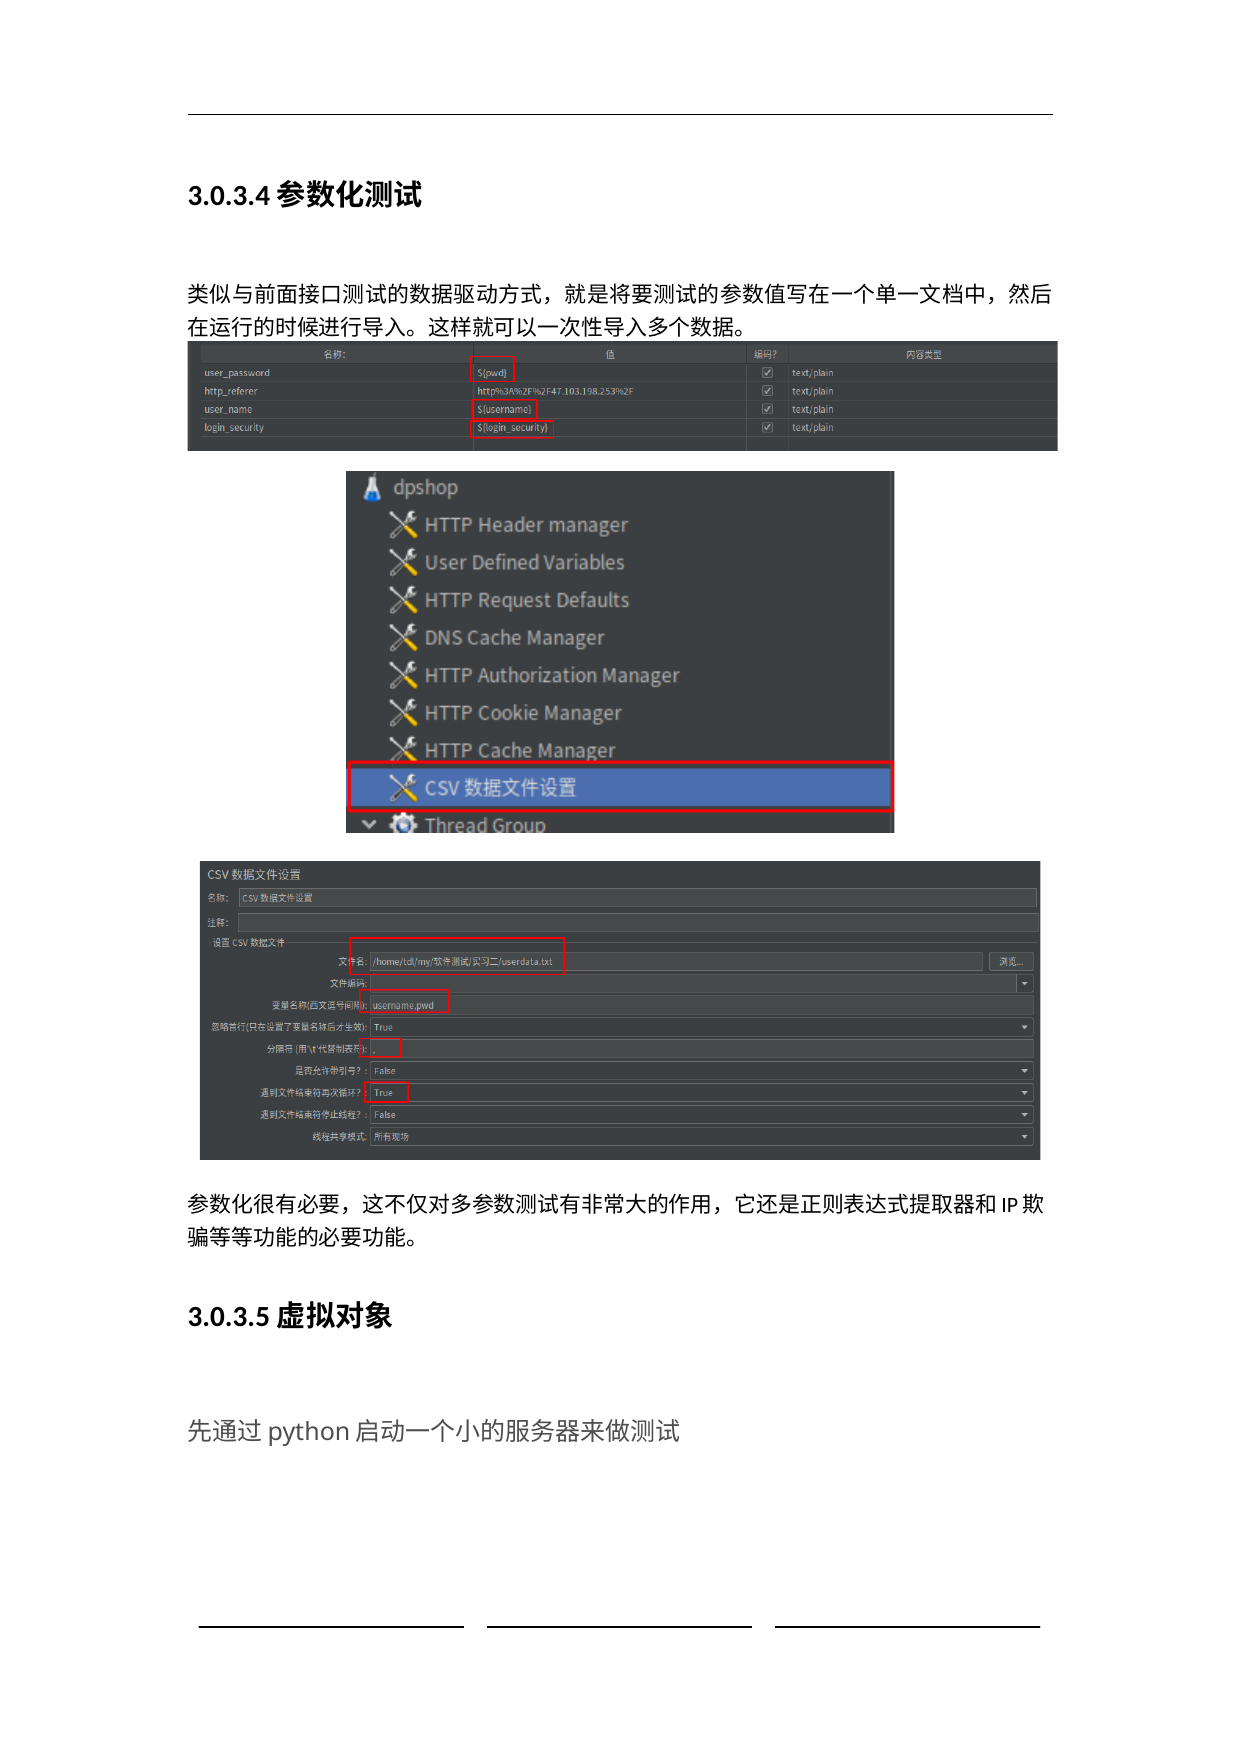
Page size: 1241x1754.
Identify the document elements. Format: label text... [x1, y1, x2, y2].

text 先通过python启动一个小的服务器来做测试 [187, 1397, 1053, 1462]
subtitle 3.0.3.5 虚拟对象 [187, 1281, 1053, 1346]
picture [346, 471, 895, 833]
text 参数化很有必要，这不仅对多参数测试有非常大的作用，它还是正则表达式提取器和IP欺骗等等功能的必要功能。 [187, 1187, 1053, 1252]
picture [187, 341, 1058, 451]
subtitle 3.0.3.4 参数化测试 [187, 161, 1053, 226]
text 类似与前面接口测试的数据驱动方式，就是将要测试的参数值写在一个单一文档中，然后在运行的时候进行导入。这样就可以一次性导入多个数据。 [187, 277, 1053, 341]
picture [199, 861, 1041, 1160]
